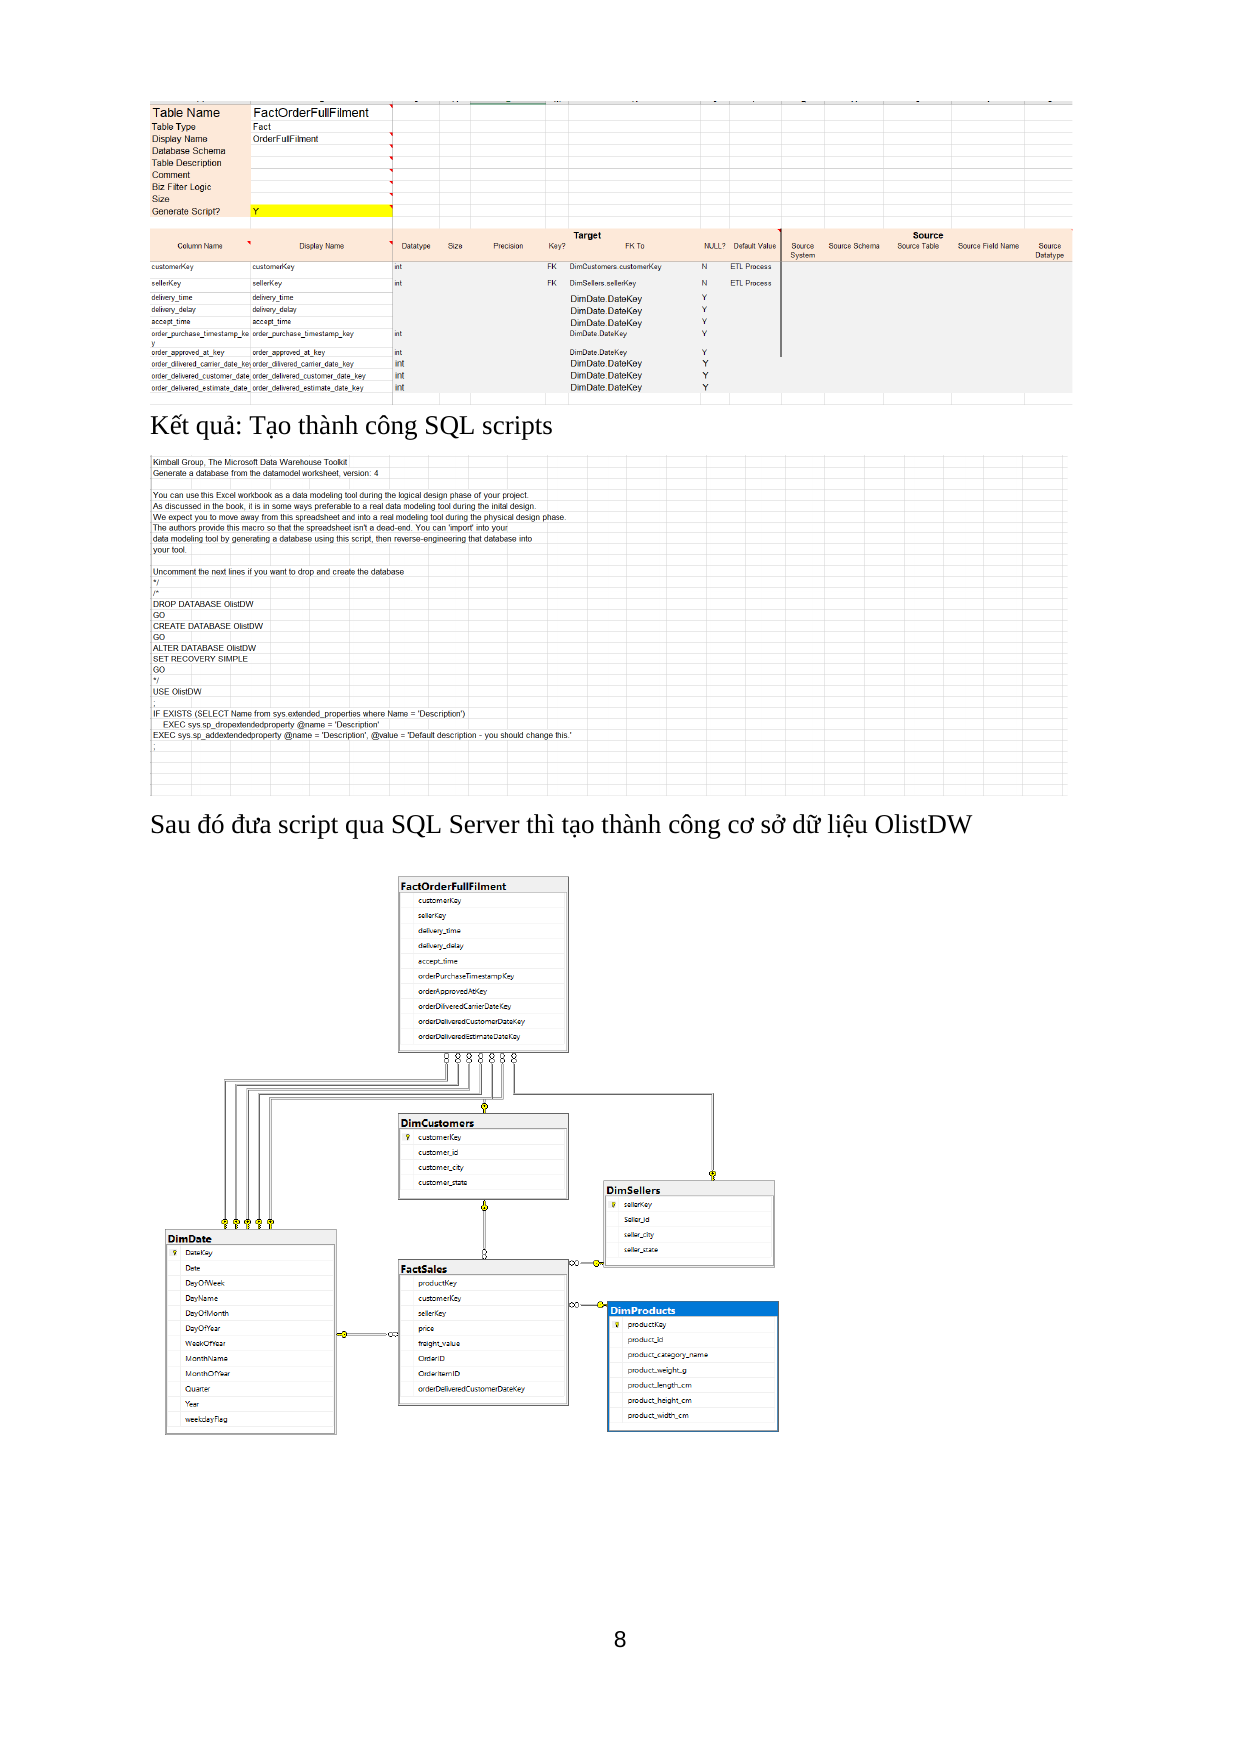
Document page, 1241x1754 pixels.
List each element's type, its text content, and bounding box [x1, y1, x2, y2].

text Sau đó đưa script qua SQL Server thì tạo thành công cơ sở dữ liệu OlistDW [150, 809, 1090, 840]
text Kết quả: Tạo thành công SQL scripts [150, 409, 1090, 440]
picture [150, 855, 802, 1453]
picture [150, 455, 1068, 796]
picture [150, 101, 1073, 405]
